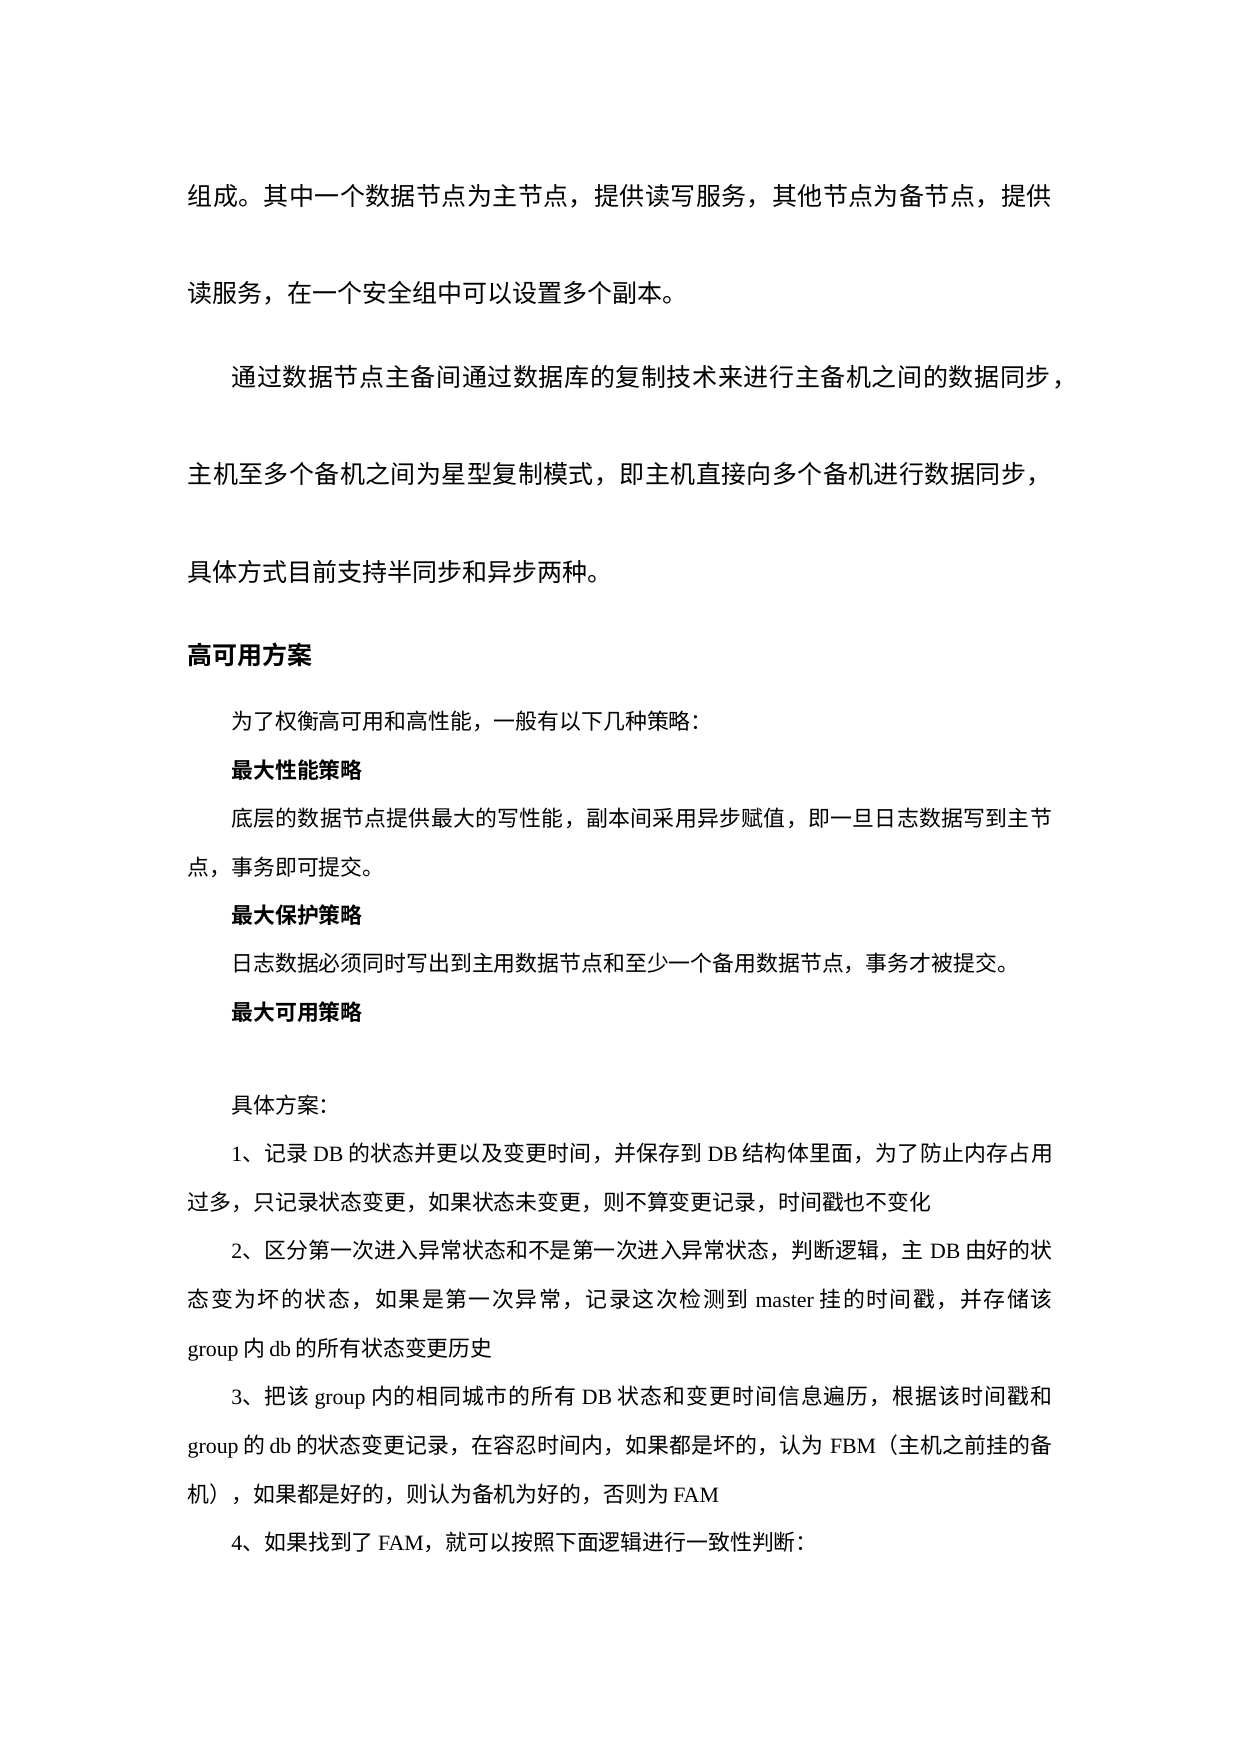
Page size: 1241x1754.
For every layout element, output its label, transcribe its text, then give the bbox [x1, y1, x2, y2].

text 最大可用策略 [187, 994, 1053, 1027]
text 最大性能策略 [187, 752, 1053, 785]
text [187, 162, 1053, 324]
text 日志数据必须同时写出到主用数据节点和至少一个备用数据节点，事务才被提交。 [187, 946, 1053, 978]
list 如果找到了FAM，就可以按照下面逻辑进行一致性判断： [187, 1525, 1053, 1557]
text 为了权衡高可用和高性能，一般有以下几种策略： [187, 704, 1053, 736]
text 具体方案： [187, 1088, 1053, 1120]
list 区分第一次进入异常状态和不是第一次进入异常状态，判断逻辑，主DB由好的状态变为坏的状态，如果是第一次异常，记录这次检测到master挂的时间戳，并存储该group内db的所有状态变更历史 [187, 1233, 1053, 1363]
subtitle 高可用方案 [187, 621, 1053, 686]
text 通过数据节点主备间通过数据库的复制技术来进行主备机之间的数据同步，主机至多个备机之间为星型复制模式，即主机直接向多个备机进行数据同步，具体方式目前支持半同步和异步两种。 [187, 343, 1053, 603]
list 把该group内的相同城市的所有DB状态和变更时间信息遍历，根据该时间戳和group的db的状态变更记录，在容忍时间内，如果都是坏的，认为FBM（主机之前挂的备机），如果都是好的，则认为备机为好的，否则为FAM [187, 1379, 1053, 1509]
text 底层的数据节点提供最大的写性能，副本间采用异步赋值，即一旦日志数据写到主节点，事务即可提交。 [187, 801, 1053, 882]
text 最大保护策略 [187, 898, 1053, 930]
list 记录DB的状态并更以及变更时间，并保存到DB结构体里面，为了防止内存占用过多，只记录状态变更，如果状态未变更，则不算变更记录，时间戳也不变化 [187, 1136, 1053, 1217]
